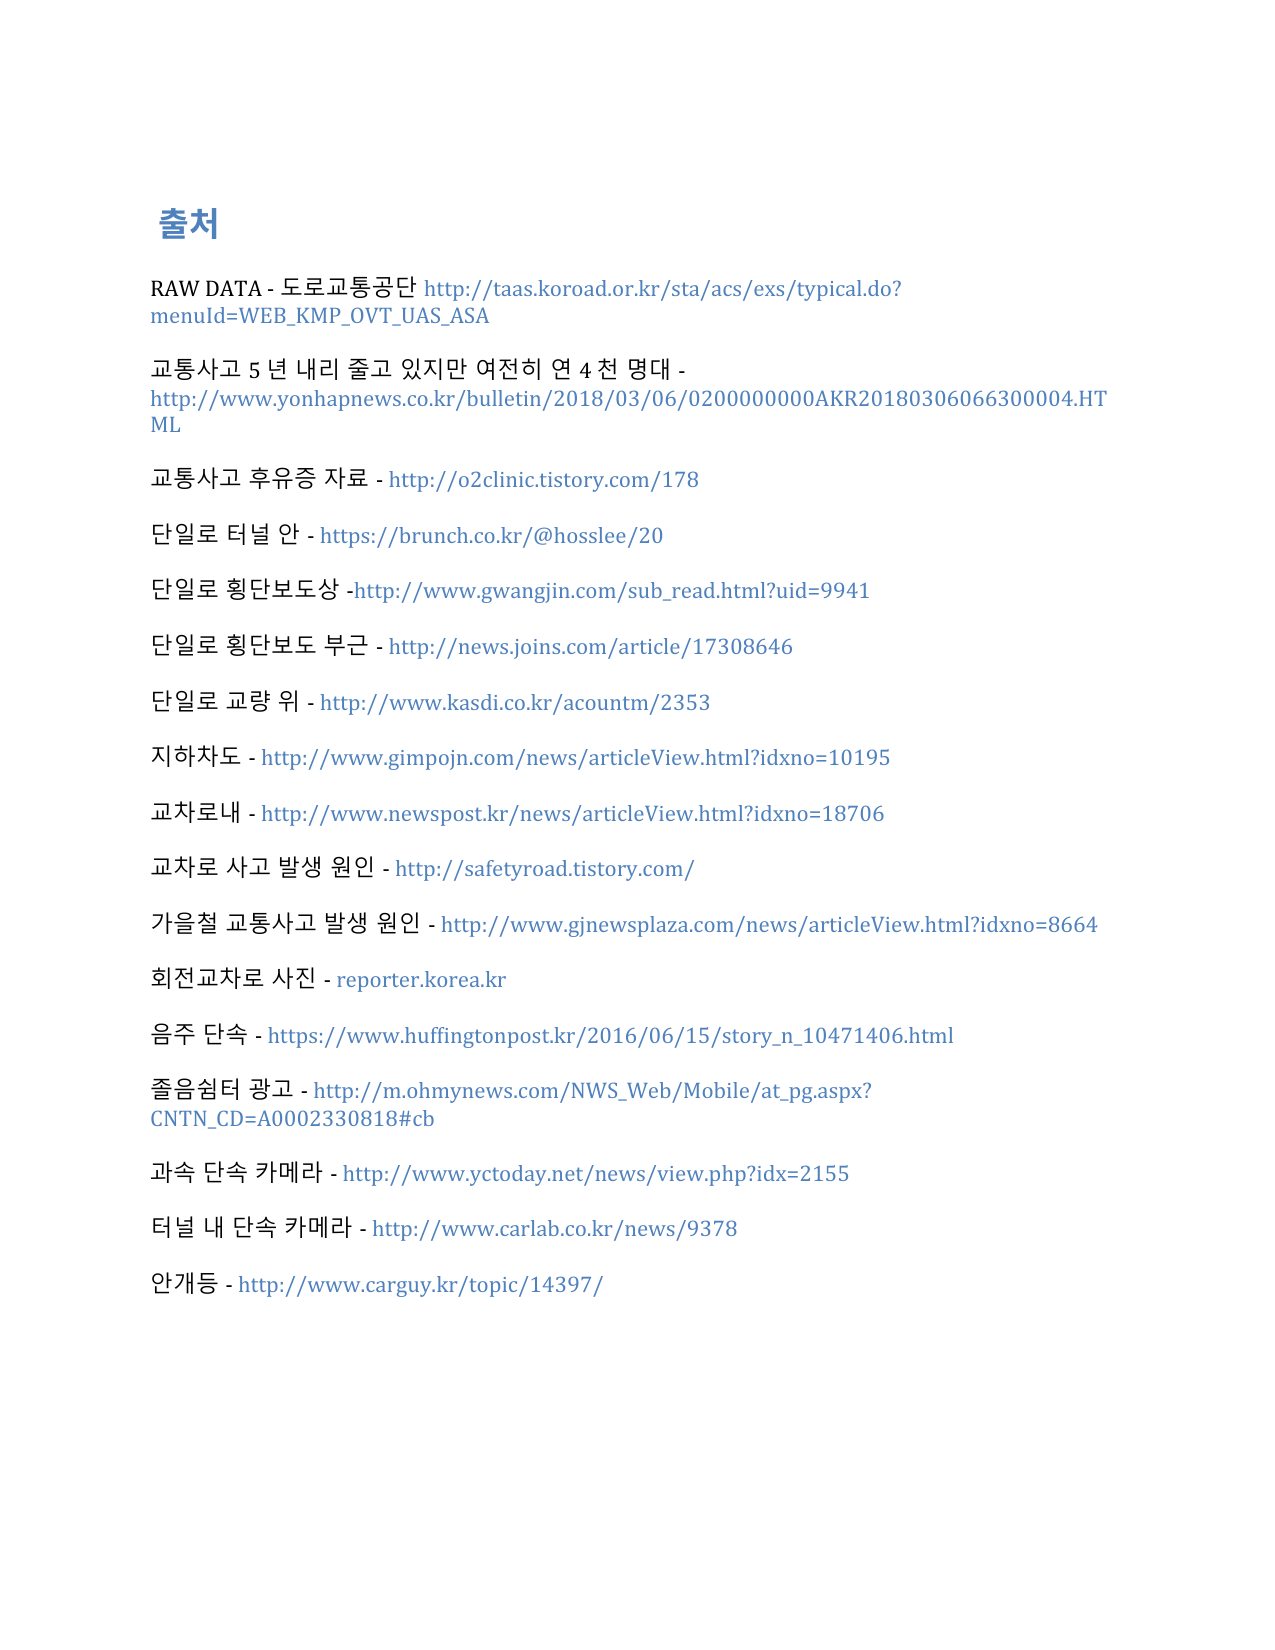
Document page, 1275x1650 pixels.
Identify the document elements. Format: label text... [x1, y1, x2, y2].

text 단일로 터널 안 - https://brunch.co.kr/@hosslee/20 [150, 518, 1125, 549]
text 교통사고 5년 내리 줄고 있지만 여전히 연 4천 명대 - http://www.yonhapnews.co.kr/bulletin/2018/03/06/0200000000AKR20180306066300004.HTML [150, 354, 1125, 438]
text 과속 단속 카메라 - http://www.yctoday.net/news/view.php?idx=2155 [150, 1156, 1125, 1187]
text 단일로 교량 위 - http://www.kasdi.co.kr/acountm/2353 [150, 685, 1125, 716]
text 단일로 횡단보도 부근 - http://news.joins.com/article/17308646 [150, 629, 1125, 660]
text 가을철 교통사고 발생 원인 - http://www.gjnewsplaza.com/news/articleView.html?idxno=8664 [150, 907, 1125, 938]
text 교차로 사고 발생 원인 - http://safetyroad.tistory.com/ [150, 852, 1125, 882]
text 졸음쉼터 광고 - http://m.ohmynews.com/NWS_Web/Mobile/at_pg.aspx?CNTN_CD=A0002330818#cb [150, 1074, 1125, 1131]
text 교차로내 - http://www.newspost.kr/news/articleView.html?idxno=18706 [150, 796, 1125, 827]
text 음주 단속 - https://www.huffingtonpost.kr/2016/06/15/story_n_10471406.html [150, 1018, 1125, 1049]
text 지하차도 - http://www.gimpojn.com/news/articleView.html?idxno=10195 [150, 741, 1125, 771]
text 회전교차로 사진 - reporter.korea.kr [150, 963, 1125, 993]
text 교통사고 후유증 자료 - http://o2clinic.tistory.com/178 [150, 463, 1125, 493]
text RAW DATA - 도로교통공단 http://taas.koroad.or.kr/sta/acs/exs/typical.do?menuId=WEB_KMP_OVT_UAS_ASA [150, 271, 1125, 329]
subtitle 출처 [150, 198, 1125, 246]
text 안개등 - http://www.carguy.kr/topic/14397/ [150, 1267, 1125, 1298]
text 단일로 횡단보도상 -http://www.gwangjin.com/sub_read.html?uid=9941 [150, 574, 1125, 604]
text 터널 내 단속 카메라 - http://www.carlab.co.kr/news/9378 [150, 1212, 1125, 1242]
